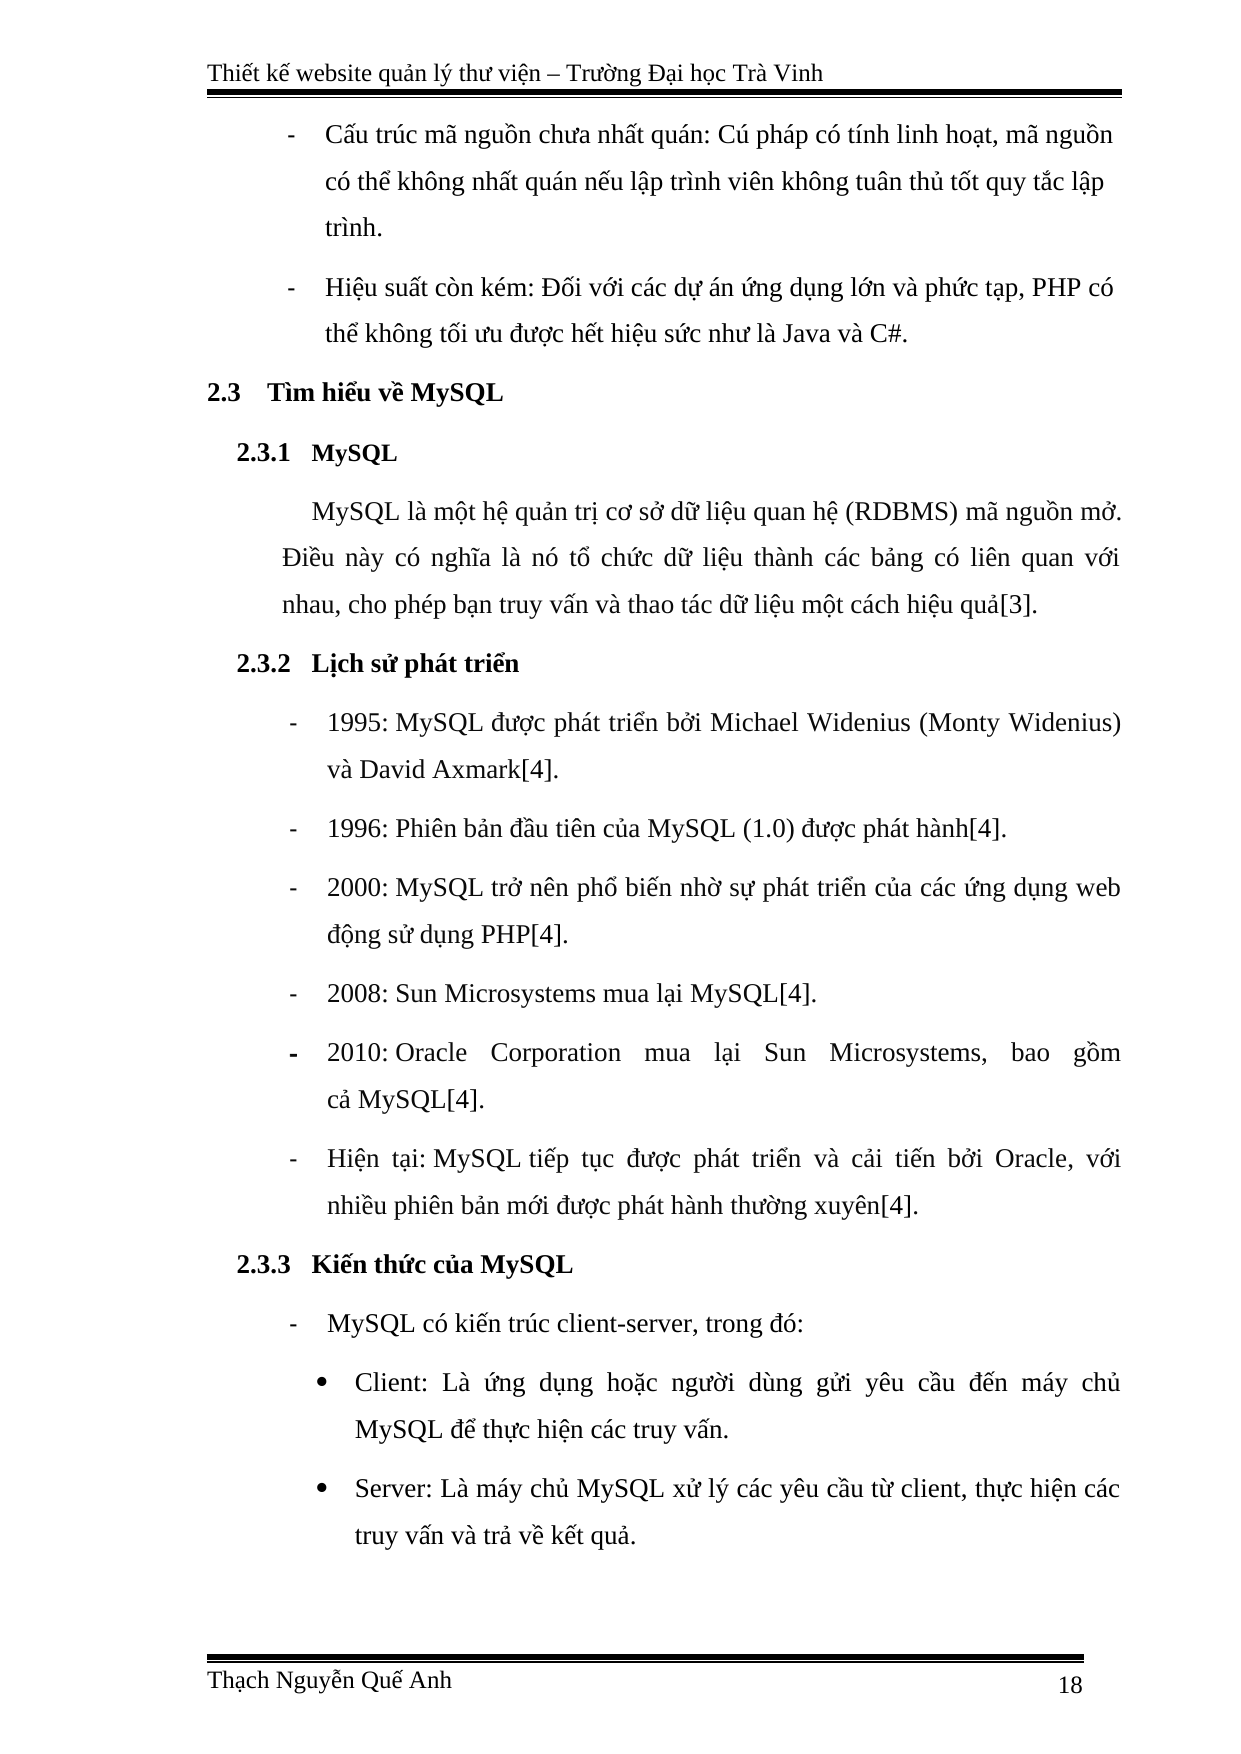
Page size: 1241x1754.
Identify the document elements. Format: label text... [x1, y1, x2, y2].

list Hiện tại: MySQL tiếp tục được phát triển và cải tiến bởi Oracle, với nhiều phiên bản mới được phát hành thường xuyên[4]. [289, 1142, 1122, 1220]
list 2008: Sun Microsystems mua lại MySQL[4]. [289, 977, 1122, 1008]
list Client: Là ứng dụng hoặc người dùng gửi yêu cầu đến máy chủ MySQL để thực hiện các truy vấn. [317, 1366, 1122, 1444]
list 1995: MySQL được phát triển bởi Michael Widenius (Monty Widenius) và David Axmark[4]. [289, 706, 1122, 784]
subtitle Tìm hiểu về MySQL [207, 376, 1122, 408]
subtitle Kiến thức của MySQL [236, 1248, 1122, 1279]
list MySQL có kiến trúc client-server, trong đó: [289, 1307, 1122, 1338]
text MySQL là một hệ quản trị cơ sở dữ liệu quan hệ (RDBMS) mã nguồn mở. Điều này có nghĩa là nó tổ chức dữ liệu thành các bảng có liên quan với nhau, cho phép bạn truy vấn và thao tác dữ liệu một cách hiệu quả[3]. [282, 495, 1122, 541]
subtitle MySQL [236, 436, 1122, 467]
text MySQL là một hệ quản trị cơ sở dữ liệu quan hệ (RDBMS) mã nguồn mở. Điều này có nghĩa là nó tổ chức dữ liệu thành các bảng có liên quan với nhau, cho phép bạn truy vấn và thao tác dữ liệu một cách hiệu quả[3]. [282, 573, 1122, 619]
subtitle Lịch sử phát triển [236, 647, 1122, 678]
list Cấu trúc mã nguồn chưa nhất quán: Cú pháp có tính linh hoạt, mã nguồn có thể không nhất quán nếu lập trình viên không tuân thủ tốt quy tắc lập trình. [287, 118, 1122, 243]
list Server: Là máy chủ MySQL xử lý các yêu cầu từ client, thực hiện các truy vấn và trả về kết quả. [317, 1472, 1122, 1550]
list 1996: Phiên bản đầu tiên của MySQL (1.0) được phát hành[4]. [289, 812, 1122, 843]
list 2000: MySQL trở nên phổ biến nhờ sự phát triển của các ứng dụng web động sử dụng PHP[4]. [289, 871, 1122, 949]
list 2010: Oracle Corporation mua lại Sun Microsystems, bao gồm cả MySQL[4]. [289, 1036, 1122, 1114]
list Hiệu suất còn kém: Đối với các dự án ứng dụng lớn và phức tạp, PHP có thể không tối ưu được hết hiệu sức như là Java và C#. [287, 271, 1122, 348]
